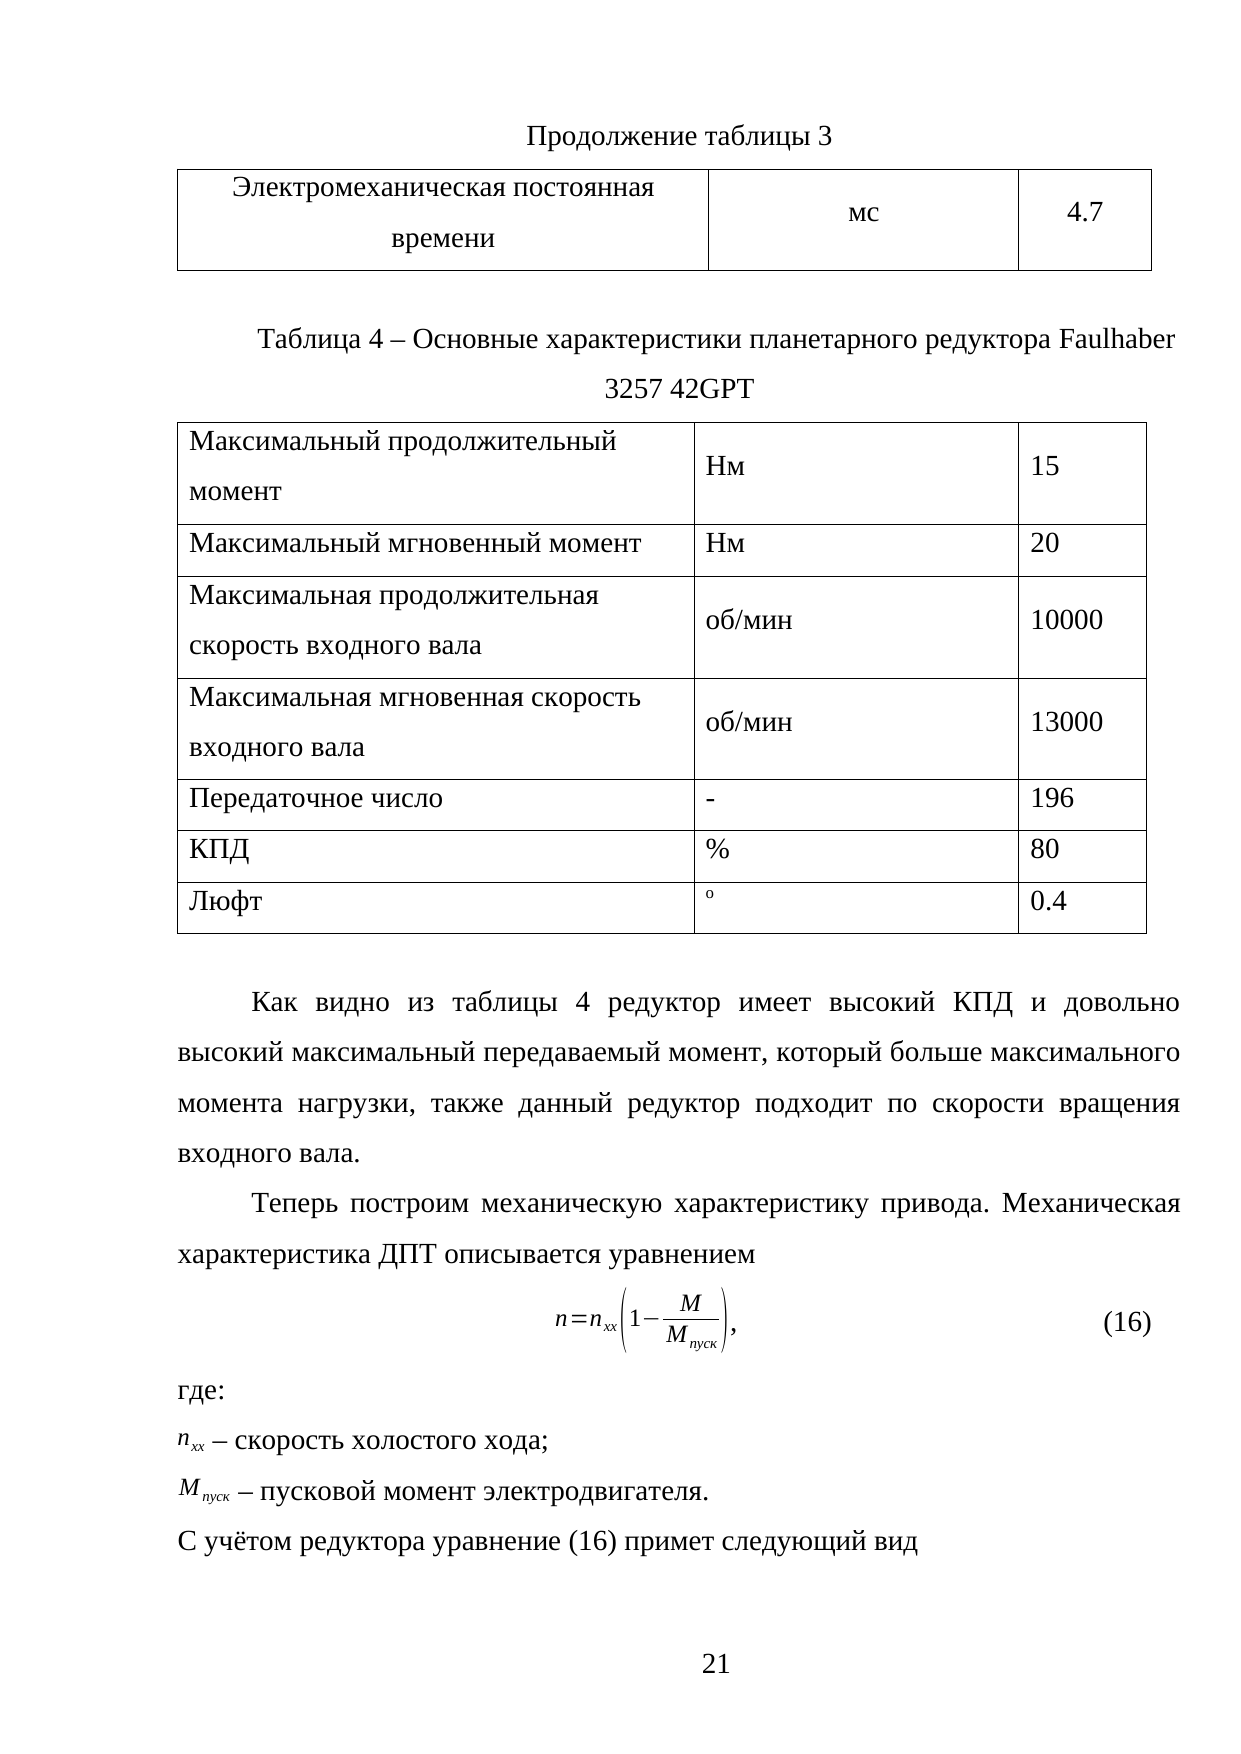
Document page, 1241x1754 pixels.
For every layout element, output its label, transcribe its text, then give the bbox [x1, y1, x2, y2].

table_cell Люфт [178, 883, 694, 933]
table_cell - [695, 780, 1018, 830]
table_cell Передаточное число [178, 780, 694, 830]
table_cell 20 [1019, 525, 1146, 576]
table_cell Нм [695, 525, 1018, 576]
table_cell об/мин [695, 679, 1018, 779]
text Как видно из таблицы 4 редуктор имеет высокий КПД и довольно высокий максимальный передаваемый момент, который больше максимального момента нагрузки, также данный редуктор подходит по скорости вращения входного вала. [177, 984, 1181, 1169]
text Продолжение таблицы 3 [177, 118, 1181, 152]
text , (16) [177, 1286, 1181, 1355]
table_cell об/мин [695, 577, 1018, 678]
table_header Электромеханическая постоянная времени [178, 170, 708, 270]
table_cell Максимальная мгновенная скорость входного вала [178, 679, 694, 779]
table_header Максимальный продолжительный момент [178, 423, 694, 523]
table_cell 13000 [1019, 679, 1146, 779]
text – скорость холостого хода; [177, 1422, 1181, 1456]
text Таблица 4 – Основные характеристики планетарного редуктора Faulhaber 3257 42GPT [177, 321, 1181, 405]
text – пусковой момент электродвигателя. [177, 1473, 1181, 1506]
table_cell о [695, 883, 1018, 933]
table_header 15 [1019, 423, 1146, 523]
table_cell 10000 [1019, 577, 1146, 678]
text С учётом редуктора уравнение (16) примет следующий вид [177, 1523, 1181, 1557]
table_cell 196 [1019, 780, 1146, 830]
table_cell % [695, 831, 1018, 882]
table_header Нм [695, 423, 1018, 523]
text где: [177, 1372, 1181, 1406]
table_cell 80 [1019, 831, 1146, 882]
text Теперь построим механическую характеристику привода. Механическая характеристика ДПТ описывается уравнением [177, 1186, 1181, 1269]
table_header мс [709, 170, 1018, 270]
table_cell Максимальная продолжительная скорость входного вала [178, 577, 694, 678]
table_cell Максимальный мгновенный момент [178, 525, 694, 576]
table_cell 0.4 [1019, 883, 1146, 933]
table_header 4.7 [1019, 170, 1151, 270]
table_cell КПД [178, 831, 694, 882]
